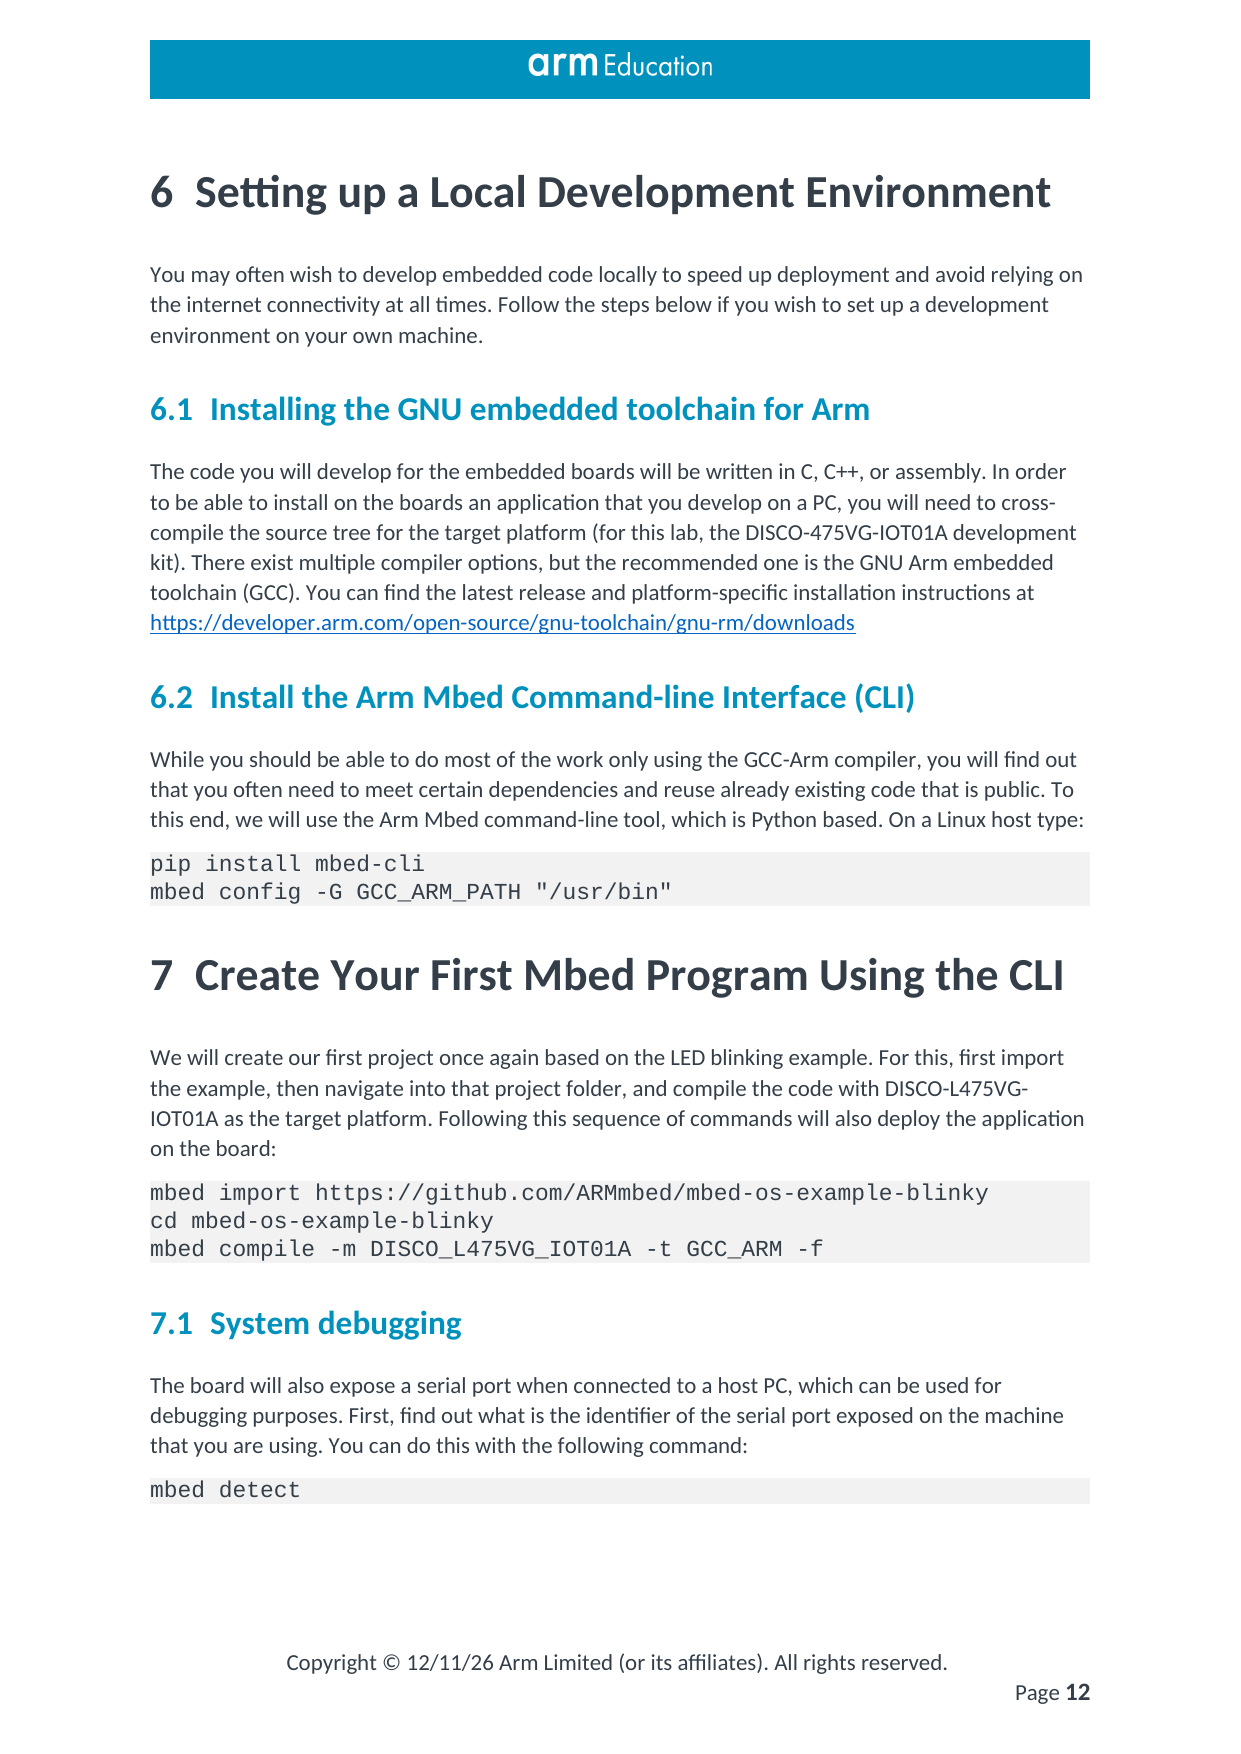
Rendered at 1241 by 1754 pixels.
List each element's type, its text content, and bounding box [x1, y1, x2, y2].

subtitle System debugging [150, 1302, 1090, 1343]
subtitle Install the Arm Mbed Command-line Interface (CLI) [150, 676, 1090, 717]
text You may often wish to develop embedded code locally to speed up deployment and avoid relying on the internet connectivity at all times. Follow the steps below if you wish to set up a development environment on your own machine. [150, 260, 1090, 349]
text The board will also expose a serial port when connected to a host PC, which can be used for debugging purposes. First, find out what is the identifier of the serial port exposed on the machine that you are using. You can do this with the following command: [150, 1371, 1090, 1460]
picture [554, 54, 566, 75]
text cd mbed-os-example-blinky [150, 1209, 1090, 1235]
picture [570, 54, 597, 75]
subtitle Setting up a Local Development Environment [150, 162, 1090, 218]
text We will create our first project once again based on the LED blinking example. For this, first import the example, then navigate into that project folder, and compile the code with DISCO-L475VG-IOT01A as the target platform. Following this sequence of commands will also deploy the application on the board: [150, 1043, 1090, 1162]
subtitle Create Your First Mbed Program Using the CLI [150, 946, 1090, 1002]
picture [606, 55, 615, 75]
picture [529, 54, 548, 75]
text The code you will develop for the embedded boards will be written in C, C++, or assembly. In order to be able to install on the boards an application that you develop on a PC, you will need to cross-compile the source tree for the target platform (for this lab, the DISCO-475VG-IOT01A development kit). There exist multiple compiler options, but the recommended one is the GNU Arm embedded toolchain (GCC). You can find the latest release and platform-specific installation instructions at https://developer.arm.com/open-source/gnu-toolchain/gnu-rm/downloads [150, 457, 1090, 636]
text mbed compile -m DISCO_L475VG_IOT01A -t GCC_ARM -f [150, 1237, 1090, 1263]
text pip install mbed-cli [150, 852, 1090, 878]
text While you should be able to do most of the work only using the GCC-Arm compiler, you will find out that you often need to meet certain dependencies and reuse already existing code that is public. To this end, we will use the Arm Mbed command-line tool, which is Python based. On a Linux host type: [150, 745, 1090, 833]
text mbed detect [150, 1478, 1090, 1504]
picture [675, 58, 679, 75]
text mbed import https://github.com/ARMmbed/mbed-os-example-blinky [150, 1181, 1090, 1207]
text mbed config -G GCC_ARM_PATH "/usr/bin" [150, 880, 1090, 906]
subtitle Installing the GNU embedded toolchain for Arm [150, 388, 1090, 429]
